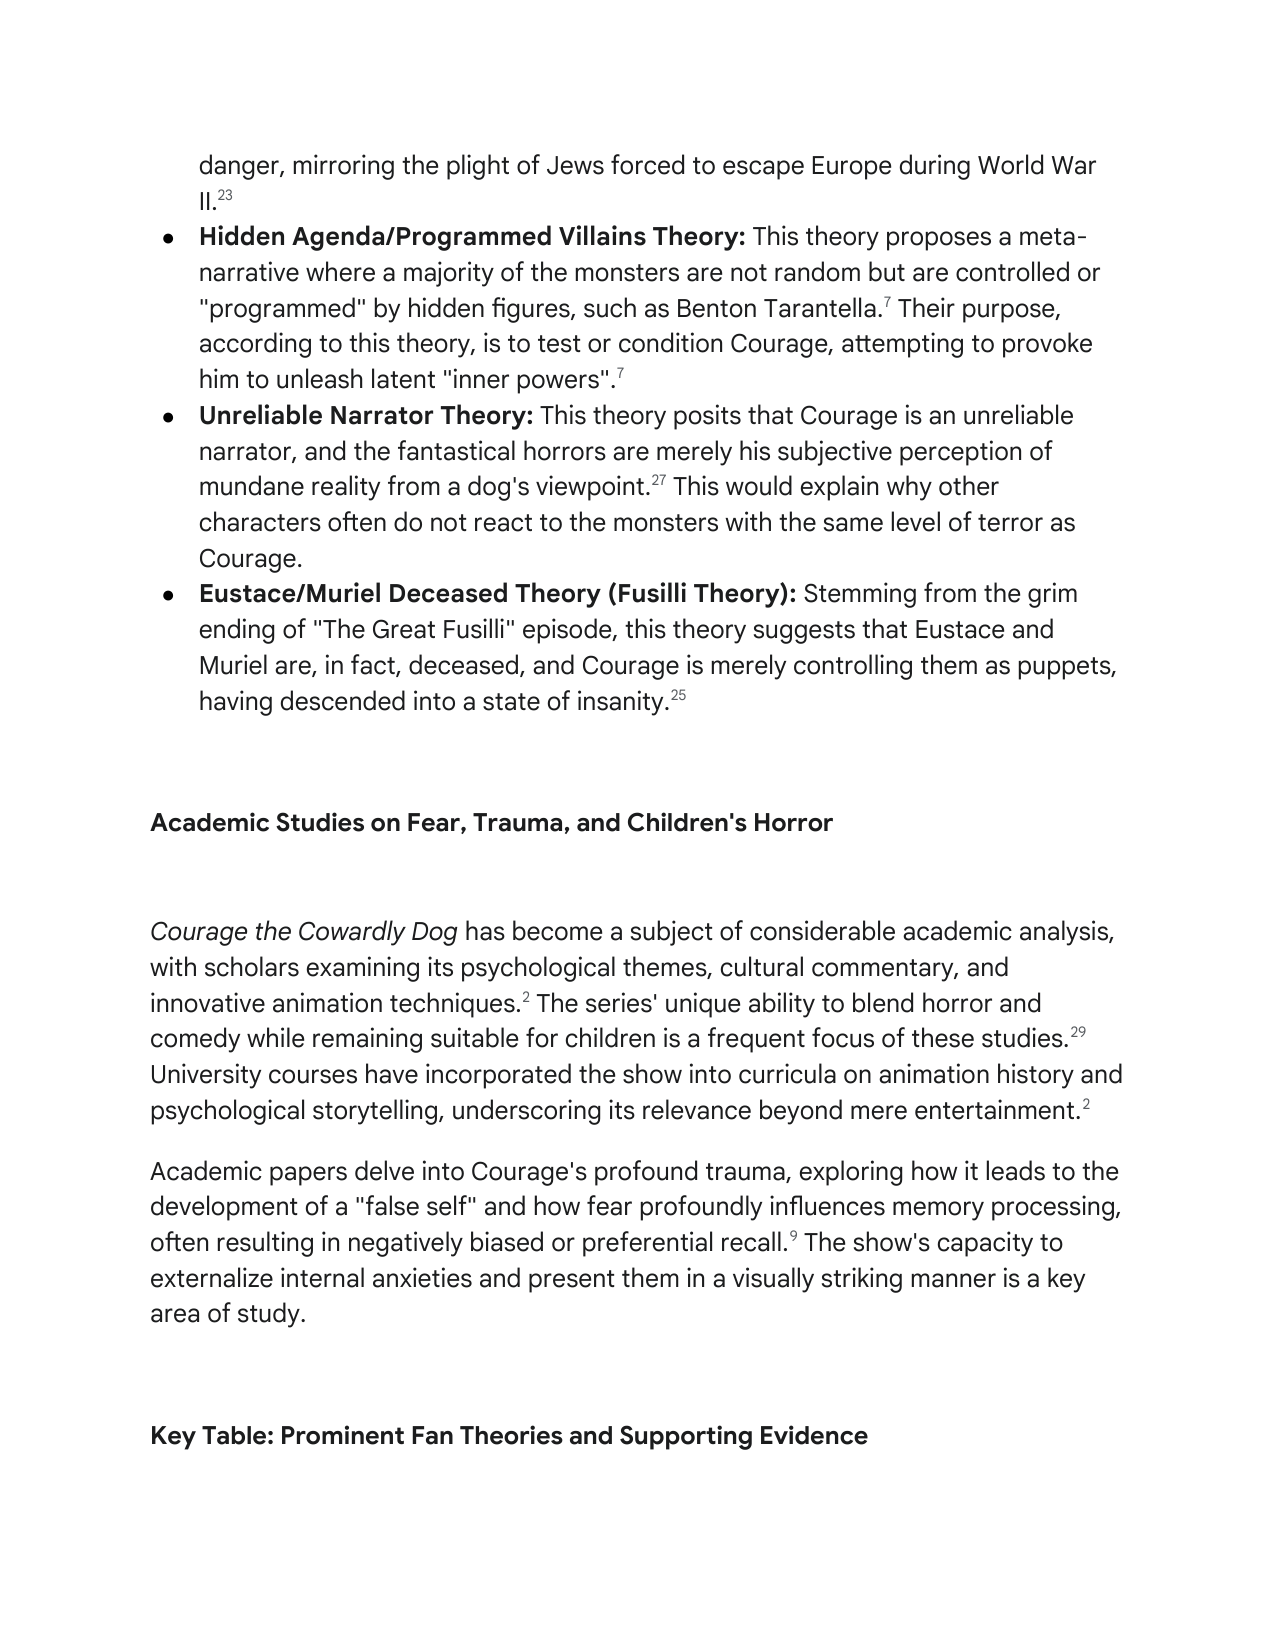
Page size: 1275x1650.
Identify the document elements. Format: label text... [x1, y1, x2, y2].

list Unreliable Narrator Theory: This theory posits that Courage is an unreliable narrator, and the fantastical horrors are merely his subjective perception of mundane reality from a dog's viewpoint.27 This would explain why other characters often do not react to the monsters with the same level of terror as Courage. [161, 400, 1125, 574]
list Eustace/Muriel Deceased Theory (Fusilli Theory): Stemming from the grim ending of "The Great Fusilli" episode, this theory suggests that Eustace and Muriel are, in fact, deceased, and Courage is merely controlling them as puppets, having descended into a state of insanity.25 [161, 579, 1125, 717]
text Academic papers delve into Courage's profound trauma, exploring how it leads to the development of a "false self" and how fear profoundly influences memory processing, often resulting in negatively biased or preferential recall.9 The show's capacity to externalize internal anxieties and present them in a visually striking manner is a key area of study. [150, 1156, 1125, 1330]
subtitle Academic Studies on Fear, Trauma, and Children's Horror [150, 807, 1125, 839]
text Courage the Cowardly Dog has become a subject of considerable academic analysis, with scholars examining its psychological themes, cultural commentary, and innovative animation techniques.2 The series' unique ability to blend horror and comedy while remaining suitable for children is a frequent focus of these studies.29 University courses have incorporated the show into curricula on animation history and psychological storytelling, underscoring its relevance beyond mere entertainment.2 [150, 916, 1125, 1126]
list Hidden Agenda/Programmed Villains Theory: This theory proposes a meta-narrative where a majority of the monsters are not random but are controlled or "programmed" by hidden figures, such as Benton Tarantella.7 Their purpose, according to this theory, is to test or condition Courage, attempting to provoke him to unleash latent "inner powers".7 [161, 221, 1125, 396]
subtitle Key Table: Prominent Fan Theories and Supporting Evidence [150, 1420, 1125, 1451]
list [161, 150, 1125, 217]
